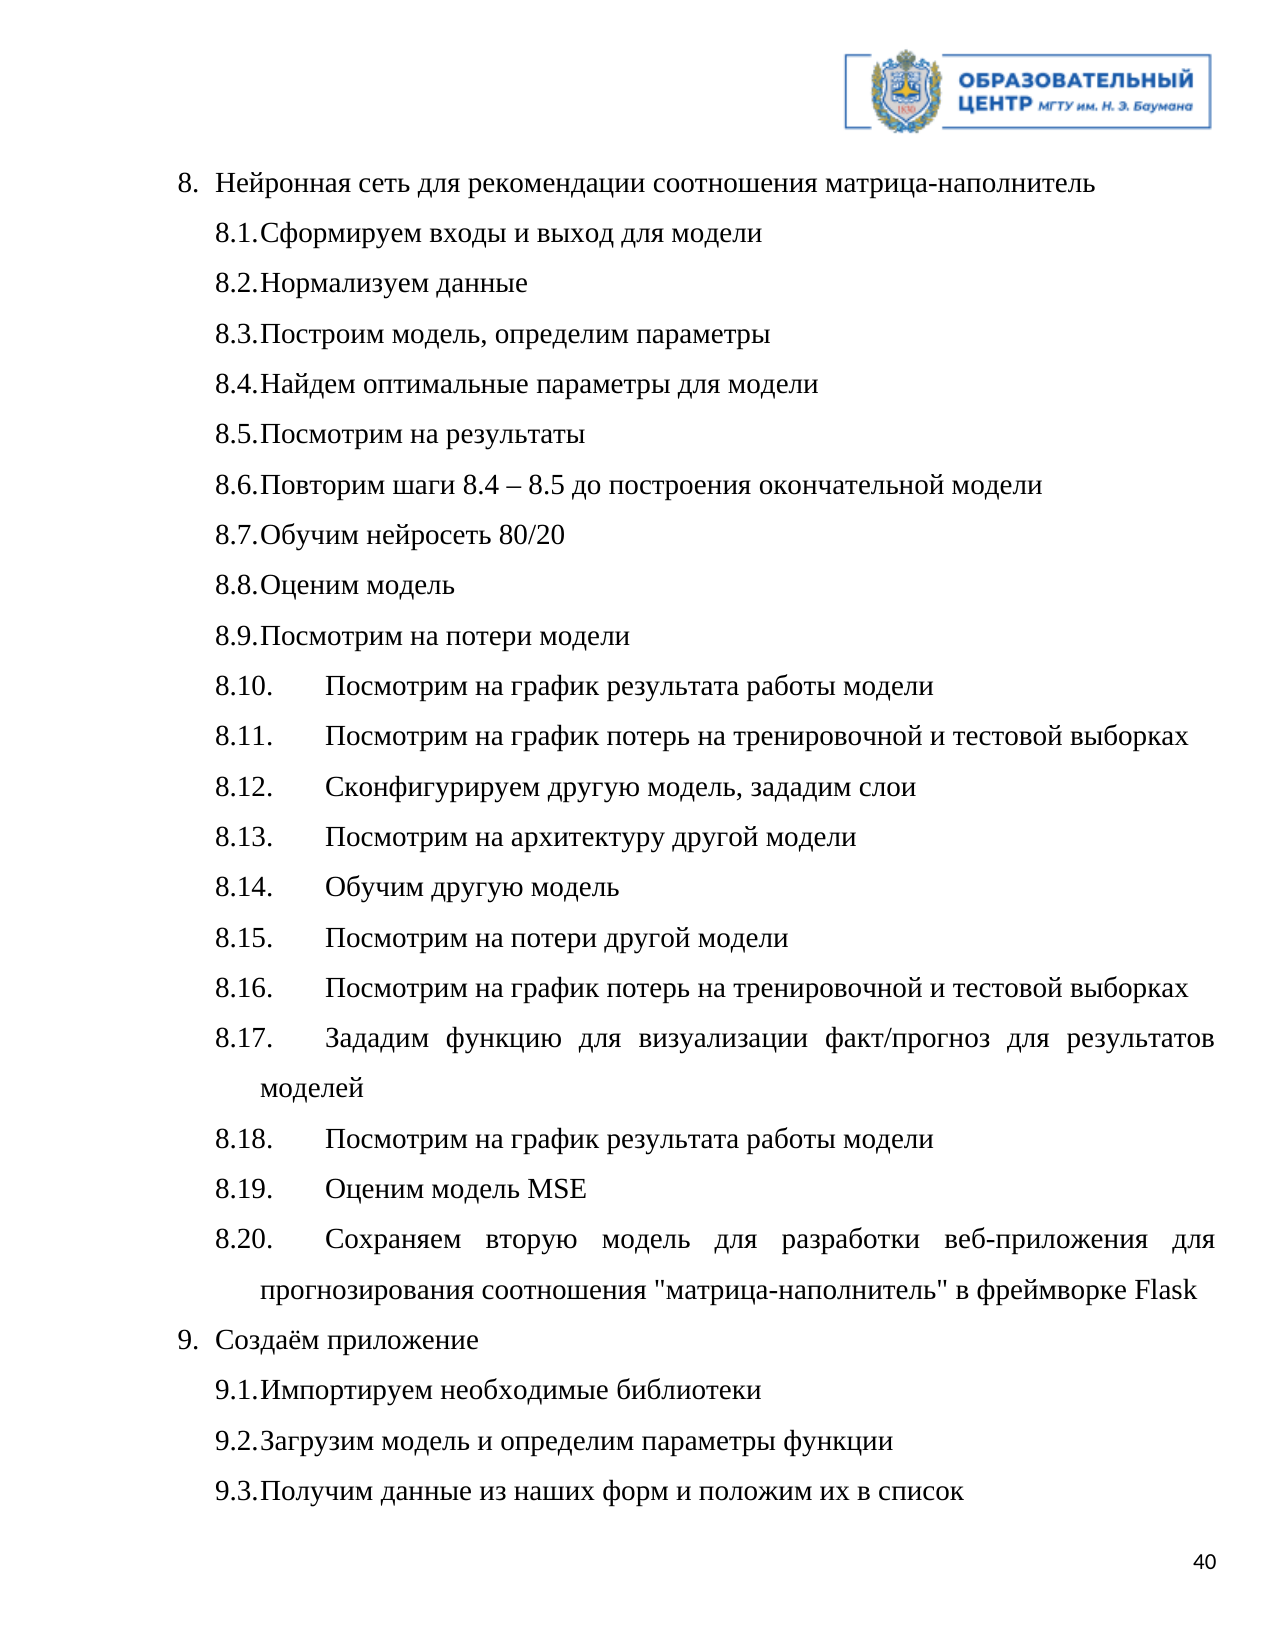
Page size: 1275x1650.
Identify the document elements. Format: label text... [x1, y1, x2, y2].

list Обучим другую модель [215, 869, 1216, 903]
list Обучим нейросеть 80/20 [215, 517, 1216, 551]
list Получим данные из наших форм и положим их в список [215, 1473, 1216, 1507]
list Повторим шаги 8.4 – 8.5 до построения окончательной модели [215, 467, 1216, 500]
list Найдем оптимальные параметры для модели [215, 366, 1216, 400]
list Сохраняем вторую модель для разработки веб-приложения для прогнозирования соотношения "матрица-наполнитель" в фреймворке Flask [215, 1222, 1216, 1305]
list Посмотрим на архитектуру другой модели [215, 819, 1216, 853]
list Зададим функцию для визуализации факт/прогноз для результатов моделей [215, 1020, 1216, 1104]
list Посмотрим на график результата работы модели [215, 668, 1216, 702]
list Посмотрим на потери другой модели [215, 920, 1216, 953]
list Посмотрим на график результата работы модели [215, 1121, 1216, 1154]
list Посмотрим на потери модели [215, 618, 1216, 651]
picture [814, 26, 1262, 149]
list Посмотрим на результаты [215, 417, 1216, 450]
list Нейронная сеть для рекомендации соотношения матрица-наполнитель [177, 118, 1216, 198]
list Посмотрим на график потерь на тренировочной и тестовой выборках [215, 970, 1216, 1003]
list Нормализуем данные [215, 266, 1216, 299]
list Сформируем входы и выход для модели [215, 215, 1216, 249]
list Создаём приложение [177, 1322, 1216, 1356]
list Загрузим модель и определим параметры функции [215, 1423, 1216, 1456]
list Построим модель, определим параметры [215, 316, 1216, 349]
list Импортируем необходимые библиотеки [215, 1372, 1216, 1406]
list Оценим модель MSE [215, 1171, 1216, 1205]
list Оценим модель [215, 567, 1216, 601]
list Посмотрим на график потерь на тренировочной и тестовой выборках [215, 718, 1216, 752]
list Сконфигурируем другую модель, зададим слои [215, 769, 1216, 802]
